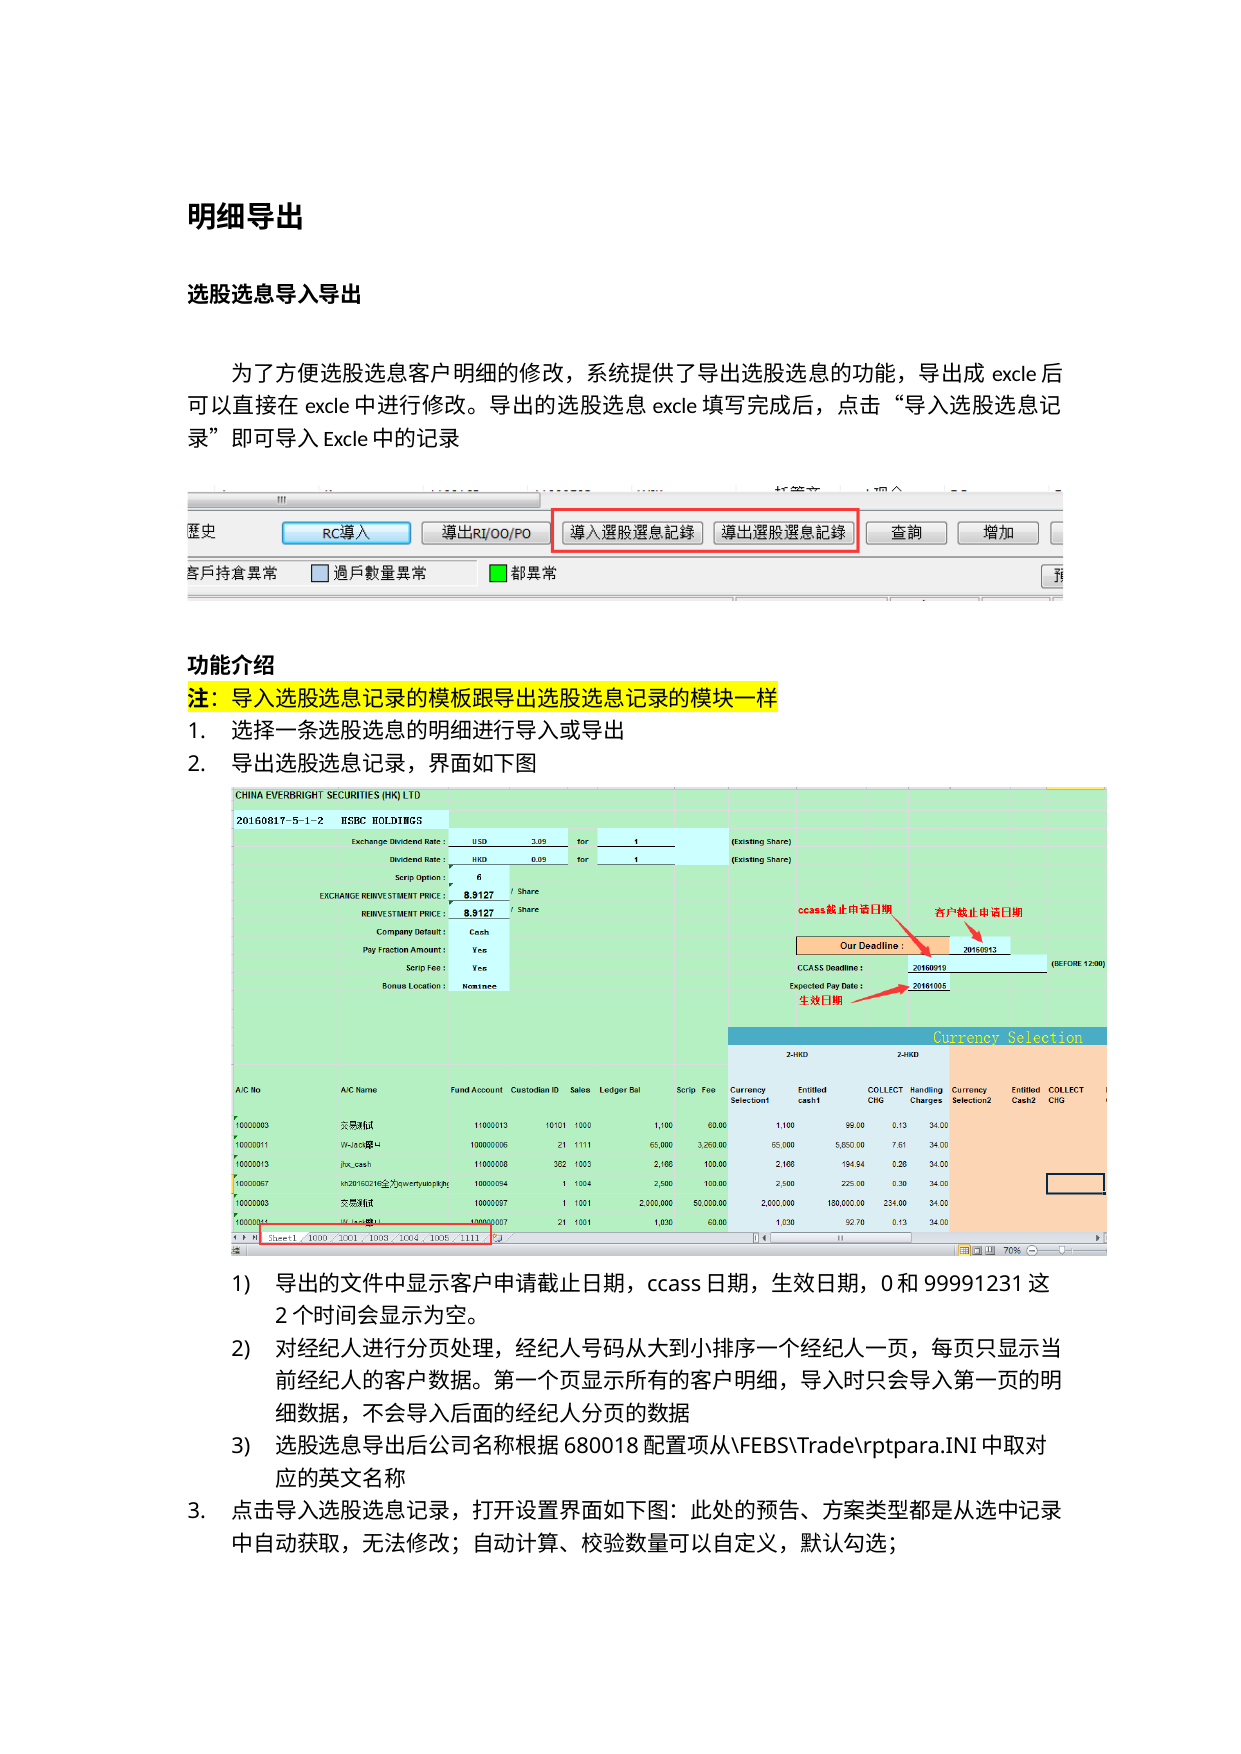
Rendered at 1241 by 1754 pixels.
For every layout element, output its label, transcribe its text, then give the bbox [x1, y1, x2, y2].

list 点击导入选股选息记录，打开设置界面如下图：此处的预告、方案类型都是从选中记录中自动获取，无法修改；自动计算、校验数量可以自定义，默认勾选； [187, 1493, 1063, 1558]
subtitle 选股选息导入导出 [187, 277, 1063, 309]
list 选股选息导出后公司名称根据680018配置项从\FEBS\Trade\rptpara.INI中取对应的英文名称 [231, 1428, 1063, 1493]
picture [187, 485, 1064, 601]
list 导出选股选息记录，界面如下图 [187, 745, 1063, 778]
list 选择一条选股选息的明细进行导入或导出 [187, 713, 1063, 745]
text 功能介绍 [187, 648, 1063, 680]
subtitle 明细导出 [187, 182, 1063, 247]
text 注：导入选股选息记录的模板跟导出选股选息记录的模块一样 [187, 680, 1063, 713]
list 对经纪人进行分页处理，经纪人号码从大到小排序一个经纪人一页，每页只显示当前经纪人的客户数据。第一个页显示所有的客户明细，导入时只会导入第一页的明细数据，不会导入后面的经纪人分页的数据 [231, 1330, 1063, 1428]
picture [231, 787, 1107, 1256]
text 为了方便选股选息客户明细的修改，系统提供了导出选股选息的功能，导出成excle后可以直接在excle中进行修改。导出的选股选息excle填写完成后，点击“导入选股选息记录”即可导入Excle中的记录 [187, 355, 1063, 453]
list 导出的文件中显示客户申请截止日期，ccass日期，生效日期，0和99991231这2个时间会显示为空。 [231, 1265, 1063, 1330]
